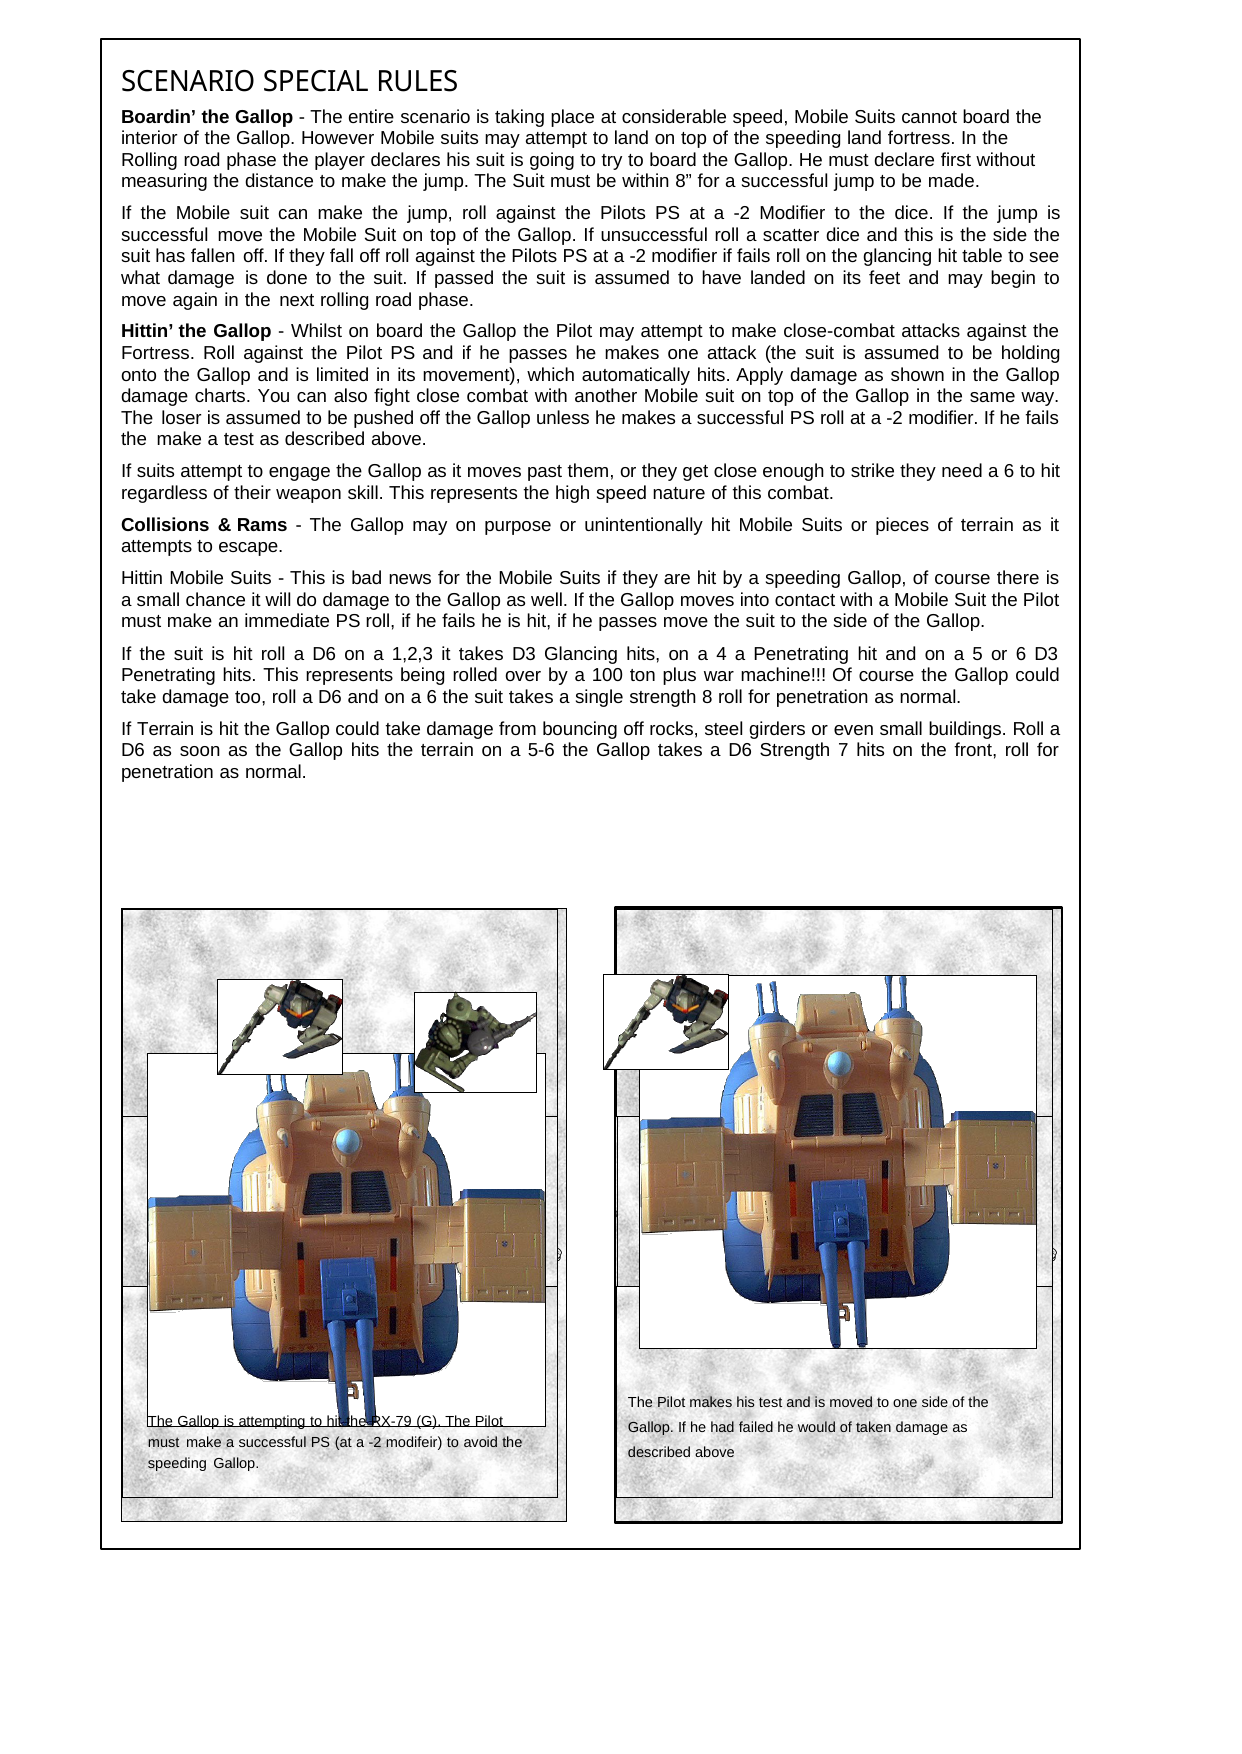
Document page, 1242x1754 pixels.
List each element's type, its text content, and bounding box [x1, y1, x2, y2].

picture [617, 1070, 639, 1116]
picture [218, 980, 342, 1074]
text If Terrain is hit the Gallop could take damage from bouncing off rocks, steel girders or even small buildings. Roll a D6 as soon as the Gallop hits the terrain on a 5-6 the Gallop takes a D6 Strength 7 hits on the front, roll for penetration as normal. [121, 717, 1061, 782]
picture [617, 1287, 1052, 1497]
picture [1037, 1117, 1052, 1286]
picture [616, 909, 1061, 1521]
picture [122, 909, 566, 1521]
text Hittin Mobile Suits - This is bad news for the Mobile Suits if they are hit by a speeding Gallop, of course there is a small chance it will do damage to the Gallop as well. If the Gallop moves into contact with a Mobile Suit the Pilot must make an immediate PS roll, if he fails he is hit, if he passes move the suit to the side of the Gallop. [121, 567, 1061, 632]
picture [148, 1054, 545, 1426]
text SCENARIO SPECIAL RULES [121, 60, 1092, 100]
text Hittin’ the Gallop - Whilst on board the Gallop the Pilot may attempt to make close-combat attacks against the Fortress. Roll against the Pilot PS and if he passes he makes one attack (the suit is assumed to be holding onto the Gallop and is limited in its movement), which automatically hits. Apply damage as shown in the Gallop damage charts. You can also fight close combat with another Mobile suit on top of the Gallop in the same way. The loser is assumed to be pushed off the Gallop unless he makes a successful PS roll at a -2 modifier. If he fails the make a test as described above. [121, 320, 1061, 450]
picture [415, 993, 536, 1092]
text If the suit is hit roll a D6 on a 1,2,3 it takes D3 Glancing hits, on a 4 a Penetrating hit and on a 5 or 6 D3 Penetrating hits. This represents being rolled over by a 100 ton plus war machine!!! Of course the Gallop could take damage too, roll a D6 and on a 6 the suit takes a single strength 8 roll for penetration as normal. [121, 642, 1061, 707]
text Collisions & Rams - The Gallop may on purpose or unintentionally hit Mobile Suits or pieces of terrain as it attempts to escape. [121, 514, 1060, 557]
picture [123, 1287, 557, 1497]
picture [604, 975, 728, 1069]
picture [123, 1117, 147, 1286]
picture [546, 1117, 557, 1286]
picture [618, 1117, 639, 1286]
text Boardin’ the Gallop - The entire scenario is taking place at considerable speed, Mobile Suits cannot board the interior of the Gallop. However Mobile suits may attempt to land on top of the speeding land fortress. In the Rolling road phase the player declares his suit is going to try to board the Gallop. He must declare first without measuring the distance to make the jump. The Suit must be within 8” for a successful jump to be made. [121, 105, 1061, 192]
picture [123, 910, 557, 1116]
picture [617, 910, 1052, 1116]
text If the Mobile suit can make the jump, roll against the Pilots PS at a -2 Modifier to the dice. If the jump is successful move the Mobile Suit on top of the Gallop. If unsuccessful roll a scatter dice and this is the side the suit has fallen off. If they fall off roll against the Pilots PS at a -2 modifier if fails roll on the glancing hit table to see what damage is done to the suit. If passed the suit is assumed to have landed on its feet and may begin to move again in the next rolling road phase. [121, 202, 1061, 310]
picture [640, 976, 1036, 1348]
text If suits attempt to engage the Gallop as it moves past them, or they get close enough to strike they need a 6 to hit regardless of their weapon skill. This represents the high speed nature of this combat. [121, 460, 1061, 503]
